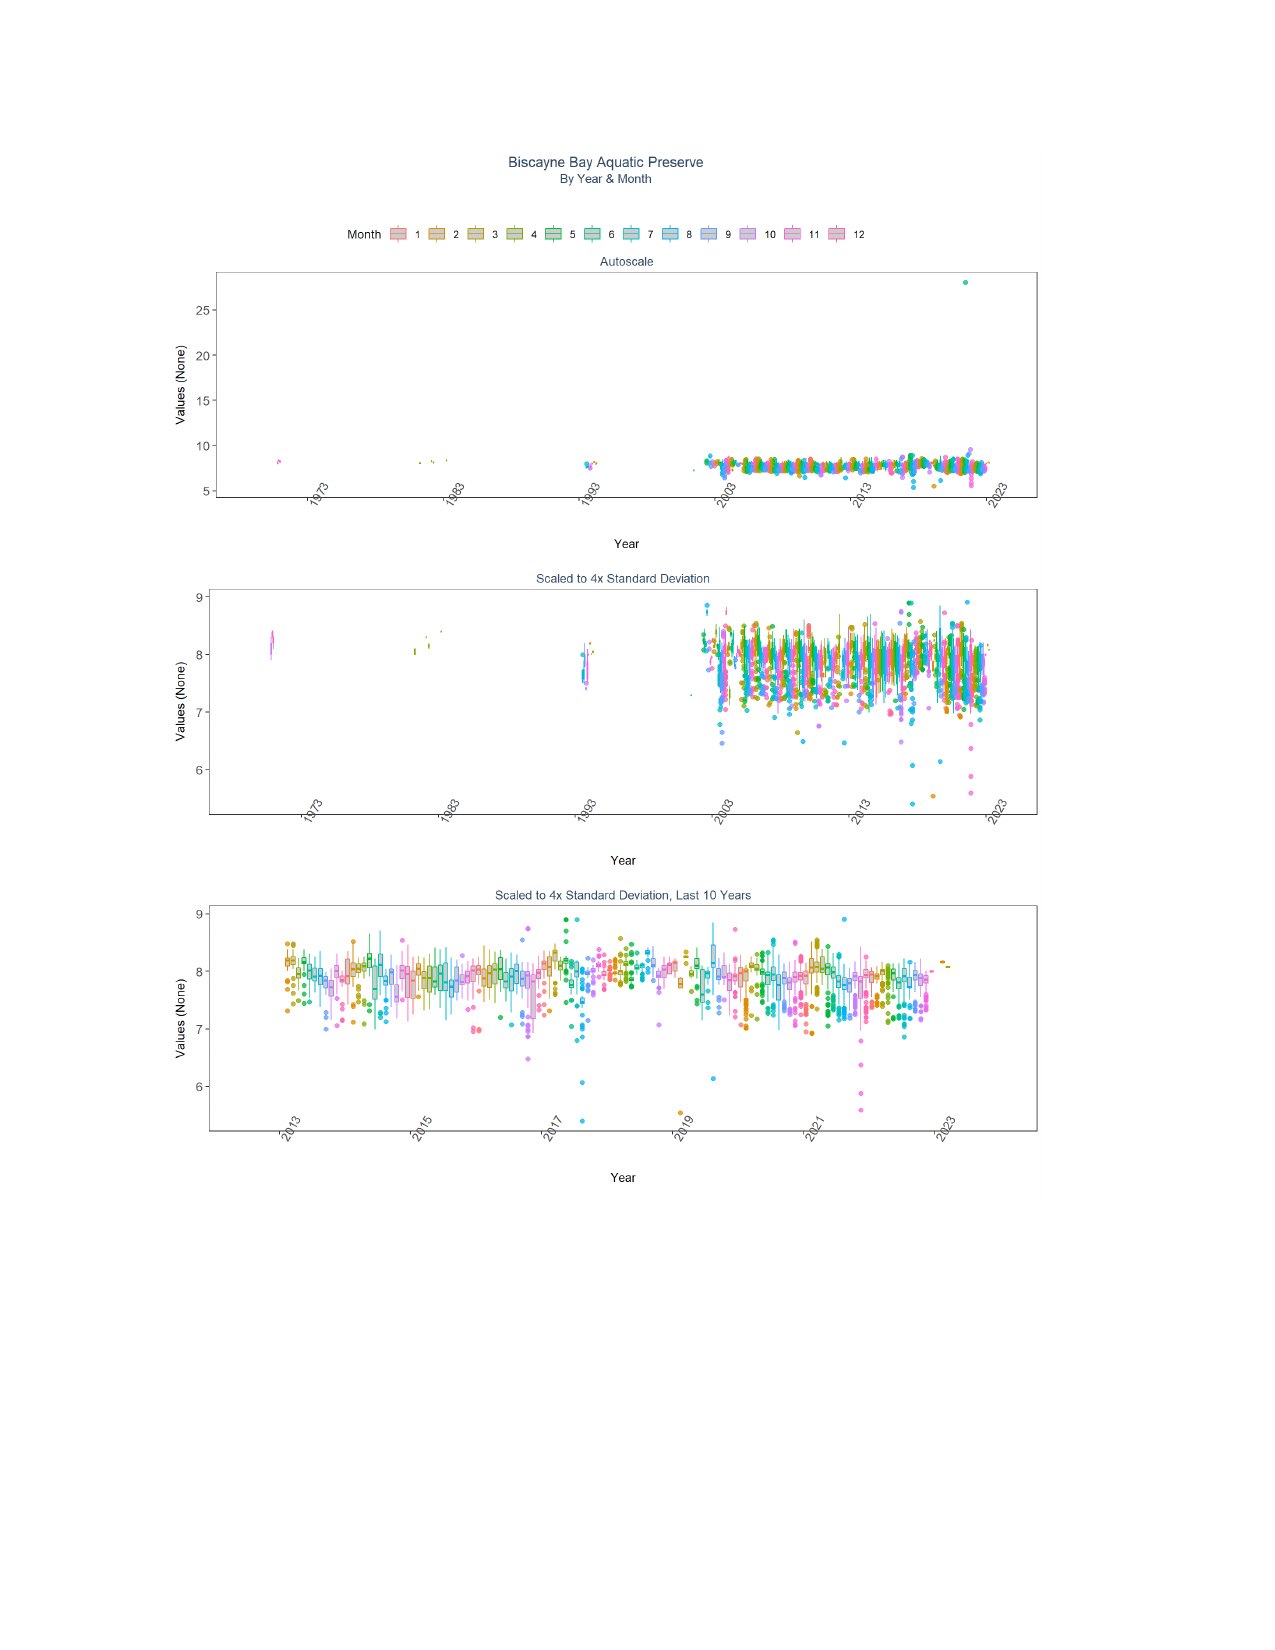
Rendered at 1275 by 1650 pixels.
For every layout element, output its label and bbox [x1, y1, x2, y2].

picture [168, 150, 1044, 1200]
